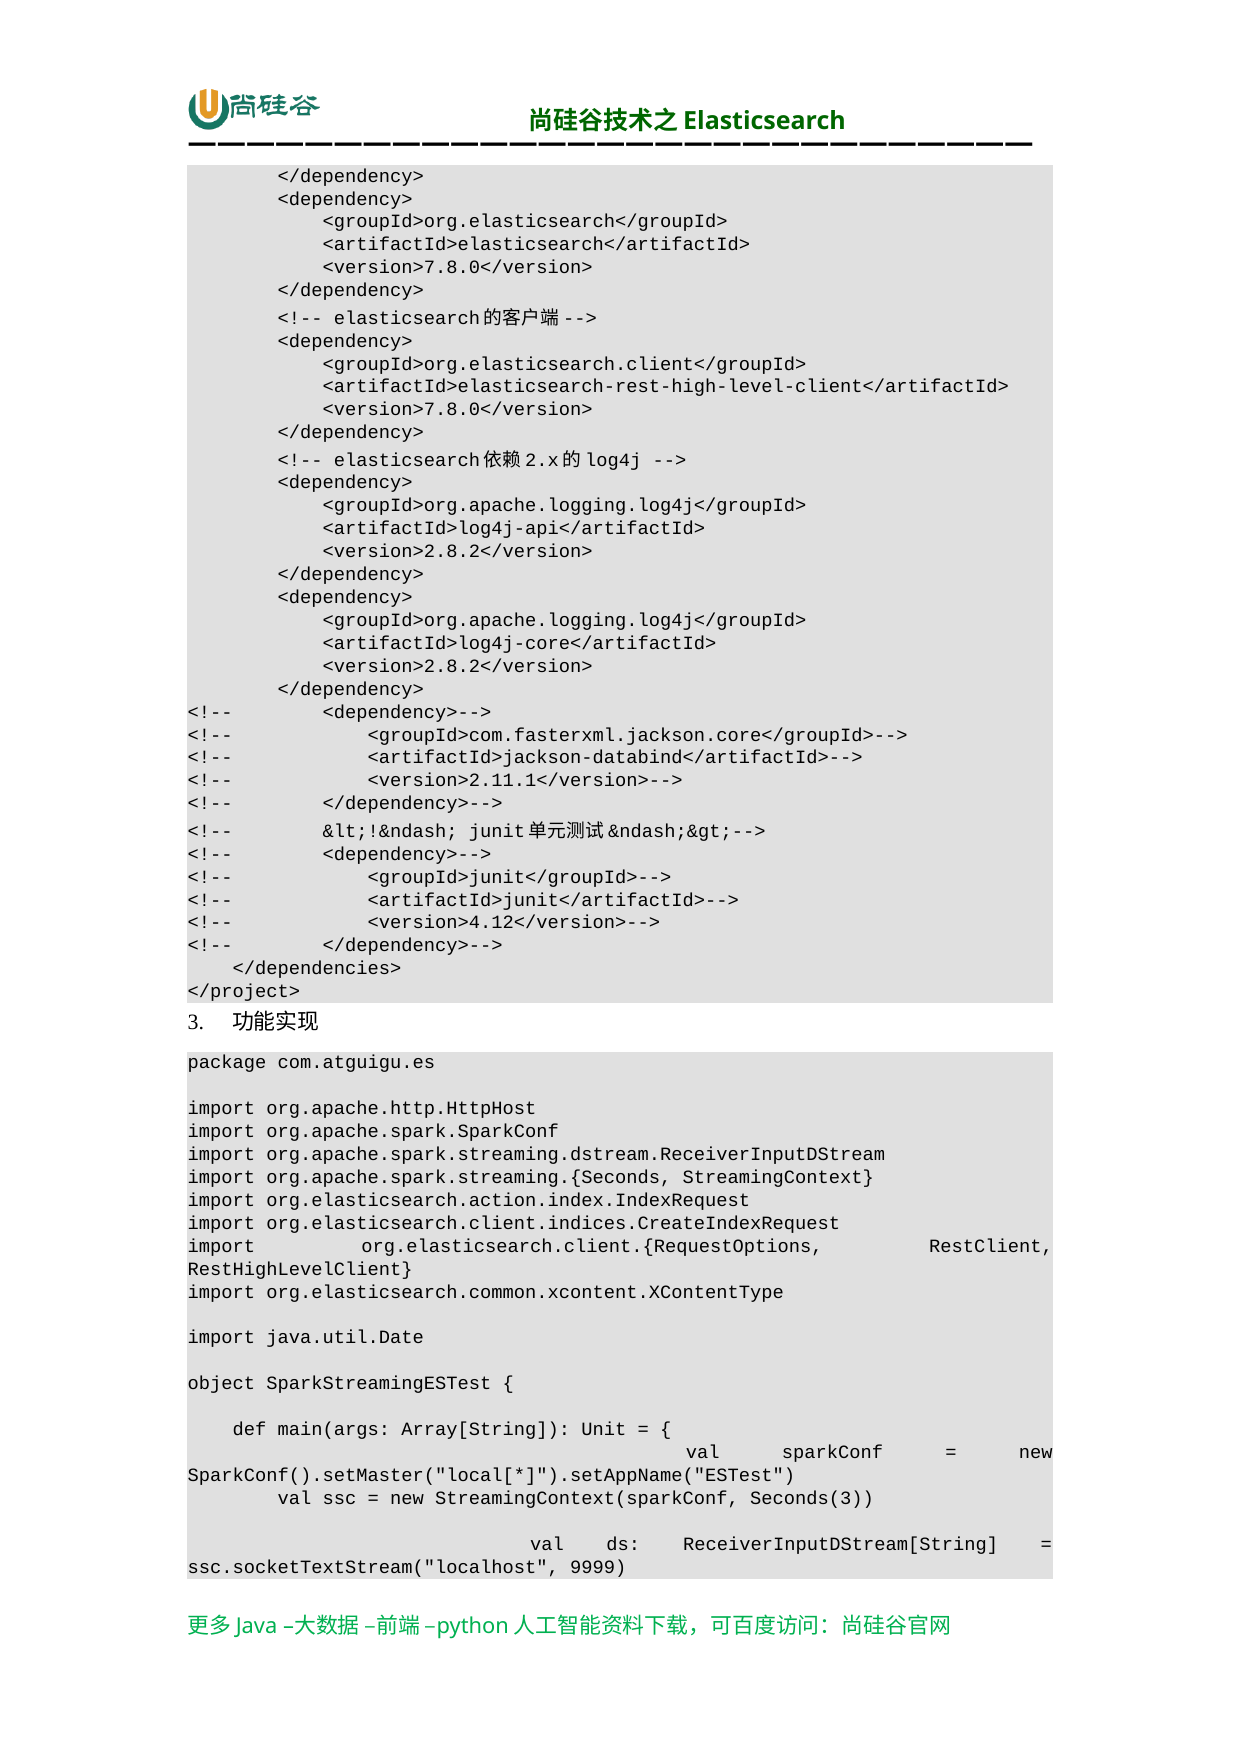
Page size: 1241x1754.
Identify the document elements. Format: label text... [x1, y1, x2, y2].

text <groupId>org.elasticsearch</groupId> [187, 211, 1053, 233]
text </dependency> [187, 563, 1053, 586]
text <dependency> [187, 330, 1053, 353]
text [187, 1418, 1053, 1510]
text <groupId>org.apache.logging.log4j</groupId> [187, 494, 1053, 517]
text <!-- </dependency>--> [187, 792, 1053, 815]
text <groupId>org.apache.logging.log4j</groupId> [187, 609, 1053, 632]
text </dependency> [187, 678, 1053, 701]
text <artifactId>log4j-core</artifactId> [187, 632, 1053, 655]
text <!-- <version>4.12</version>--> [187, 912, 1053, 934]
text <artifactId>elasticsearch</artifactId> [187, 233, 1053, 256]
text <!-- elasticsearch依赖2.x的log4j --> [187, 444, 1053, 472]
text <groupId>org.elasticsearch.client</groupId> [187, 353, 1053, 376]
text <!-- </dependency>--> [187, 934, 1053, 957]
text <!-- <dependency>--> [187, 701, 1053, 724]
text <!-- <groupId>com.fasterxml.jackson.core</groupId>--> [187, 724, 1053, 747]
text <!-- elasticsearch的客户端 --> [187, 302, 1053, 330]
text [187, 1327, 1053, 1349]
text <artifactId>elasticsearch-rest-high-level-client</artifactId> [187, 376, 1053, 398]
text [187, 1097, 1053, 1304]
text <!-- <dependency>--> [187, 843, 1053, 866]
text <dependency> [187, 188, 1053, 211]
text <version>2.8.2</version> [187, 540, 1053, 563]
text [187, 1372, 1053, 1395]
text <!-- &lt;!&ndash; junit单元测试 &ndash;&gt;--> [187, 815, 1053, 843]
text <version>7.8.0</version> [187, 398, 1053, 421]
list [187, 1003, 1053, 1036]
text <version>7.8.0</version> [187, 256, 1053, 279]
picture [187, 88, 320, 130]
text <dependency> [187, 586, 1053, 609]
text <artifactId>log4j-api</artifactId> [187, 517, 1053, 540]
text <!-- <groupId>junit</groupId>--> [187, 866, 1053, 889]
text <!-- <artifactId>junit</artifactId>--> [187, 889, 1053, 912]
text </dependency> [187, 421, 1053, 444]
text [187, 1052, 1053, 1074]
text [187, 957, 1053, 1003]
text </dependency> [187, 279, 1053, 302]
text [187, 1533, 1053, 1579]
text <dependency> [187, 472, 1053, 494]
text <!-- <version>2.11.1</version>--> [187, 769, 1053, 792]
text <version>2.8.2</version> [187, 655, 1053, 678]
text </dependency> [187, 165, 1053, 188]
text <!-- <artifactId>jackson-databind</artifactId>--> [187, 747, 1053, 769]
